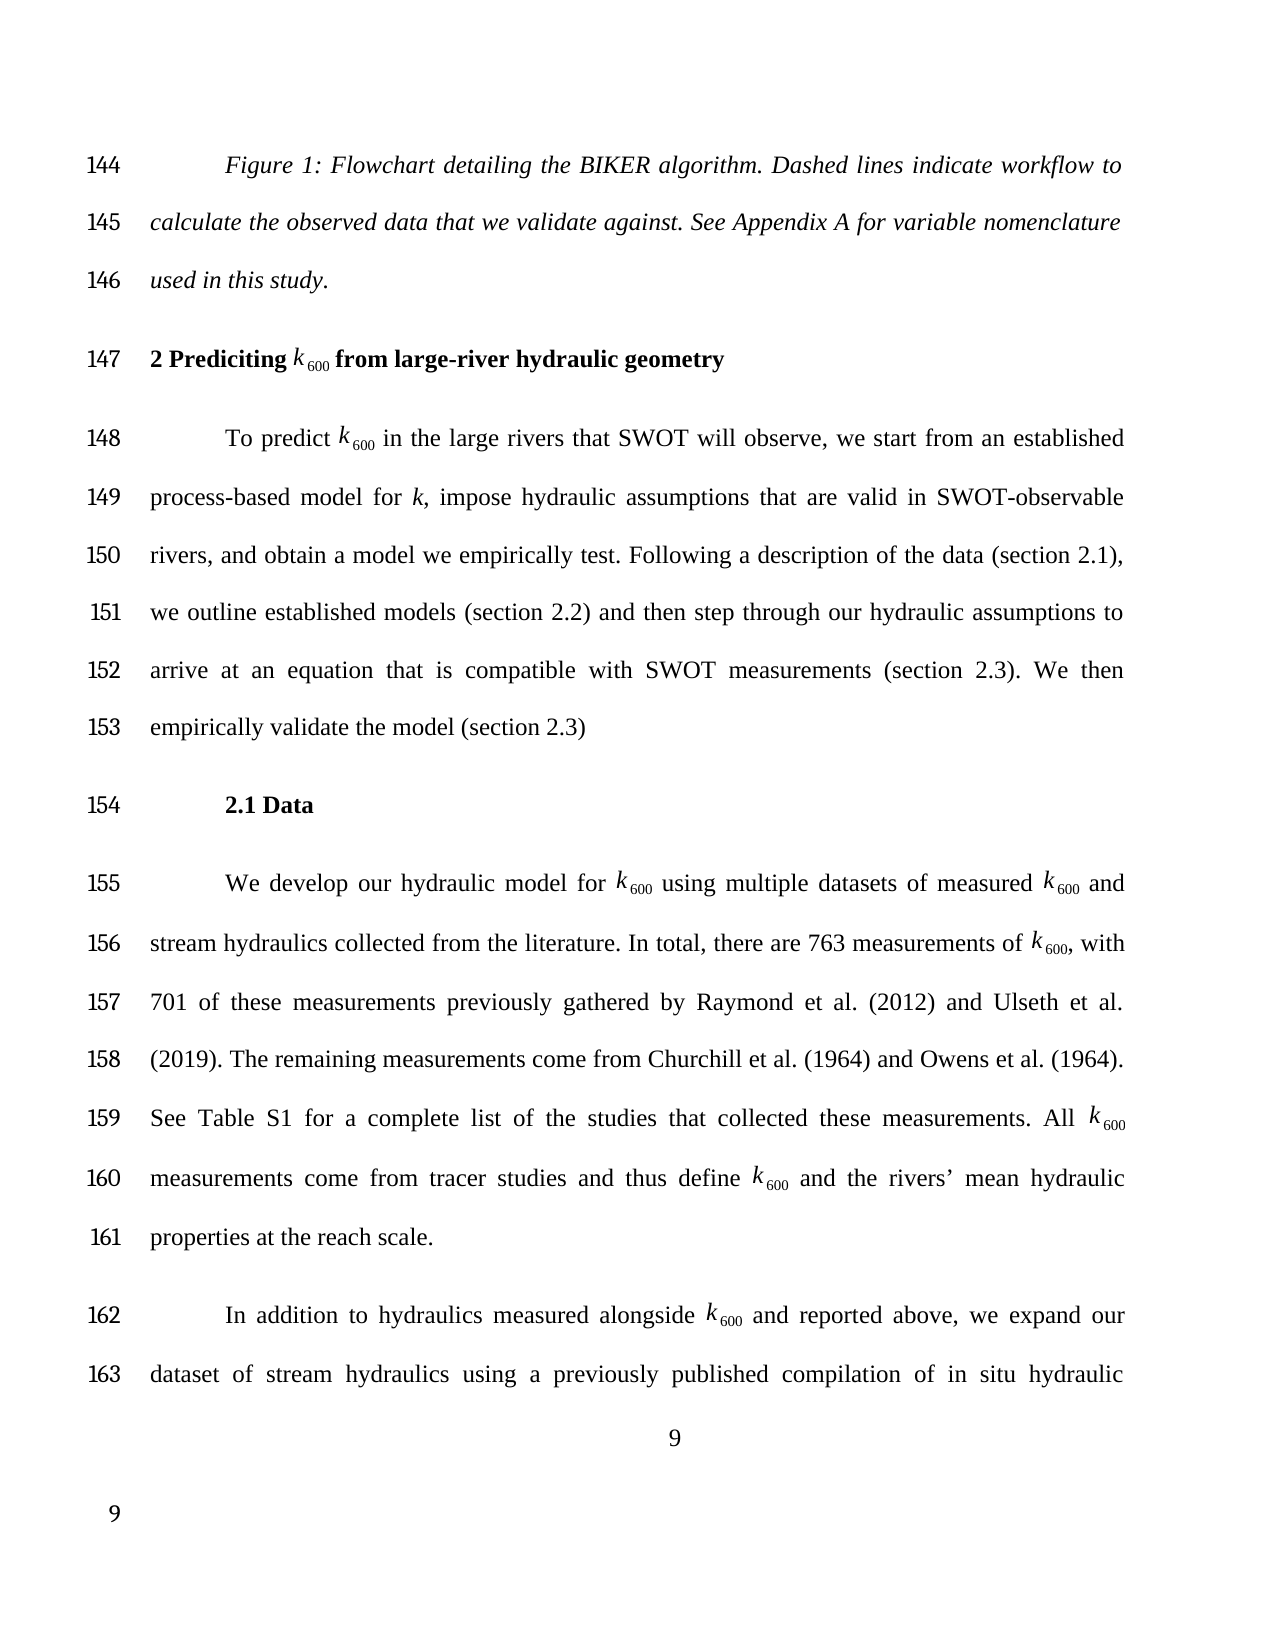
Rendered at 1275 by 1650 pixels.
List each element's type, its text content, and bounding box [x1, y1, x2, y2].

subtitle 2.1 Data [150, 791, 1125, 819]
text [150, 1298, 1125, 1387]
text Figure 1: Flowchart detailing the BIKER algorithm. Dashed lines indicate workflow to calculate the observed data that we validate against. See Appendix A for variable nomenclature used in this study. [150, 150, 1125, 294]
text We develop our hydraulic model for using multiple datasets of measured and stream hydraulics collected from the literature. In total, there are 763 measurements of , with 701 of these measurements previously gathered by Raymond et al. (2012) and Ulseth et al. (2019). The remaining measurements come from Churchill et al. (1964) and Owens et al. (1964). See Table S1 for a complete list of the studies that collected these measurements. All measurements come from tracer studies and thus define and the rivers’ mean hydraulic properties at the reach scale. [150, 867, 1125, 1251]
text To predict in the large rivers that SWOT will observe, we start from an established process-based model for k, impose hydraulic assumptions that are valid in SWOT-observable rivers, and obtain a model we empirically test. Following a description of the data (section 2.1), we outline established models (section 2.2) and then step through our hydraulic assumptions to arrive at an equation that is compatible with SWOT measurements (section 2.3). We then empirically validate the model (section 2.3) [150, 422, 1125, 741]
subtitle 2 Prediciting from large-river hydraulic geometry [150, 343, 1125, 375]
